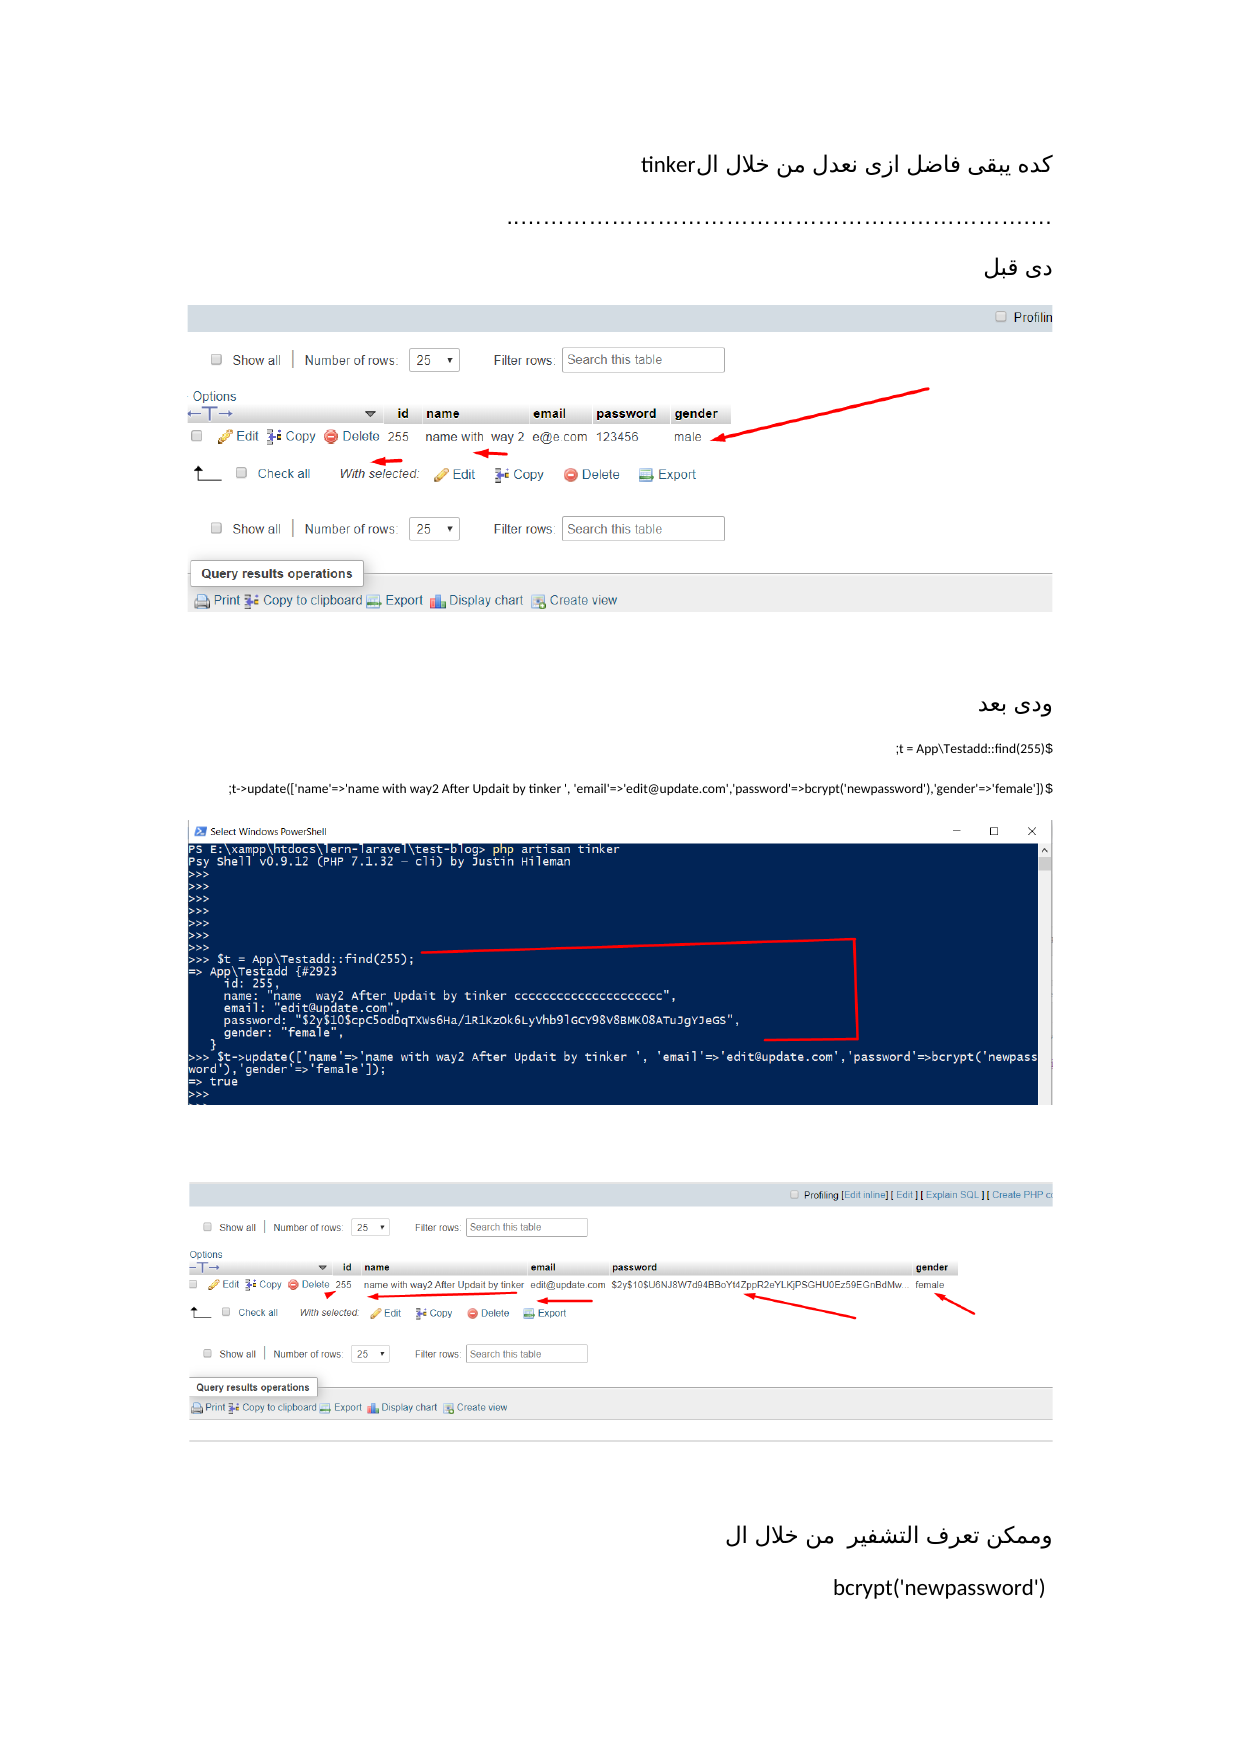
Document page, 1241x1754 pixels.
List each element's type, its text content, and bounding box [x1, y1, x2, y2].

list كده يبقى فاضل ازى نعدل من خلال الtinker [187, 150, 1053, 178]
text دى قبل [187, 254, 1053, 280]
text $t->update(['name'=>'name with way2 After Updait by tinker ', 'email'=>'edit@update.com','password'=>bcrypt('newpassword'),'gender'=>'female']); [187, 781, 1053, 797]
text وممكن تعرف التشفير من خلال ال [187, 1522, 1053, 1548]
text bcrypt('newpassword') [187, 1573, 1053, 1601]
text $t = App\Testadd::find(255); [187, 741, 1053, 757]
text ودى بعد [187, 690, 1053, 716]
picture [187, 305, 1053, 612]
picture [187, 820, 1053, 1105]
text ….………………………………………………………….. [187, 203, 1053, 229]
picture [189, 1182, 1053, 1497]
